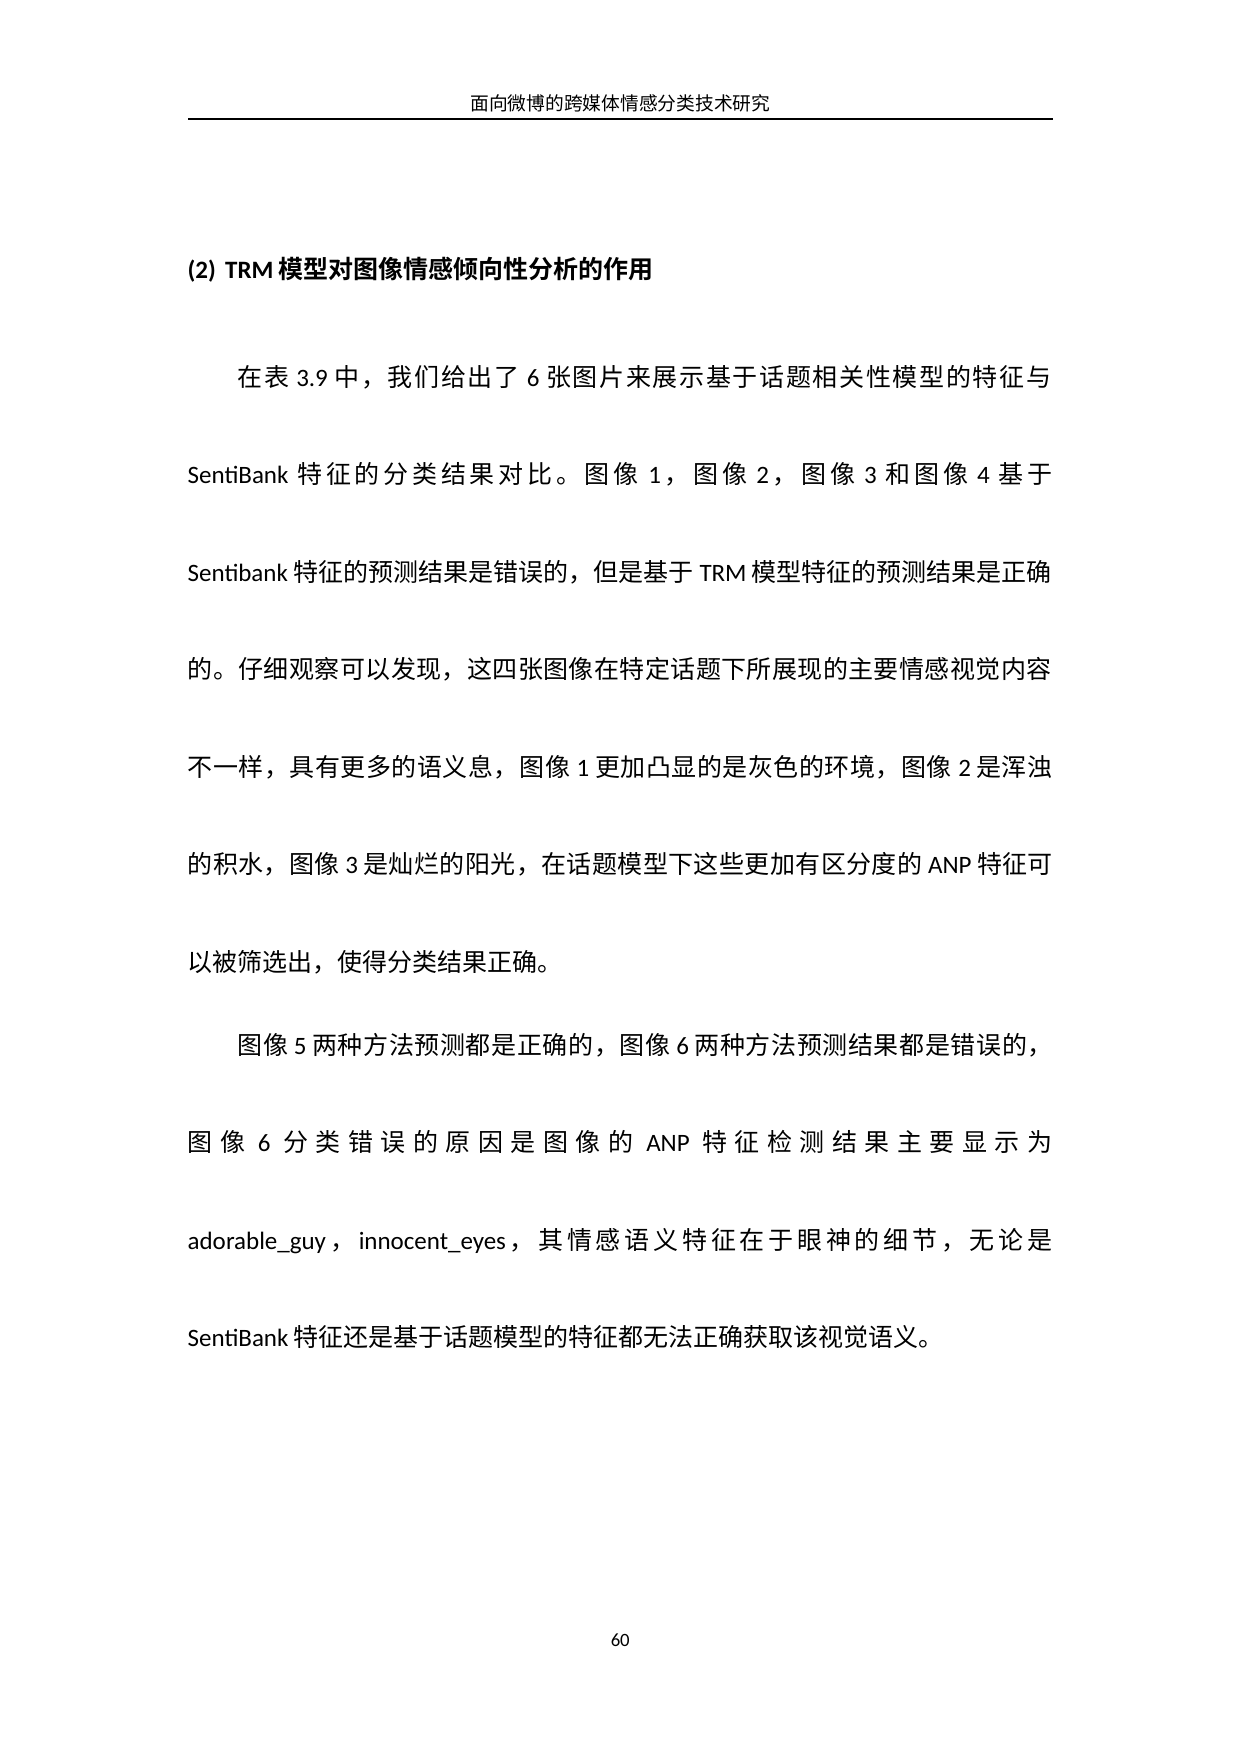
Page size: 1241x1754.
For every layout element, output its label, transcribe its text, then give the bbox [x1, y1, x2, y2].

text 在表3.9中，我们给出了6张图片来展示基于话题相关性模型的特征与SentiBank特征的分类结果对比。图像1，图像2，图像3和图像4基于Sentibank特征的预测结果是错误的，但是基于TRM模型特征的预测结果是正确的。仔细观察可以发现，这四张图像在特定话题下所展现的主要情感视觉内容不一样，具有更多的语义息，图像1更加凸显的是灰色的环境，图像2是浑浊的积水，图像3是灿烂的阳光，在话题模型下这些更加有区分度的ANP特征可以被筛选出，使得分类结果正确。 [187, 343, 1053, 993]
list TRM模型对图像情感倾向性分析的作用 [187, 235, 1053, 300]
text 图像5两种方法预测都是正确的，图像6两种方法预测结果都是错误的，图像6分类错误的原因是图像的ANP特征检测结果主要显示为adorable_guy，innocent_eyes，其情感语义特征在于眼神的细节，无论是SentiBank特征还是基于话题模型的特征都无法正确获取该视觉语义。 [187, 1011, 1053, 1368]
